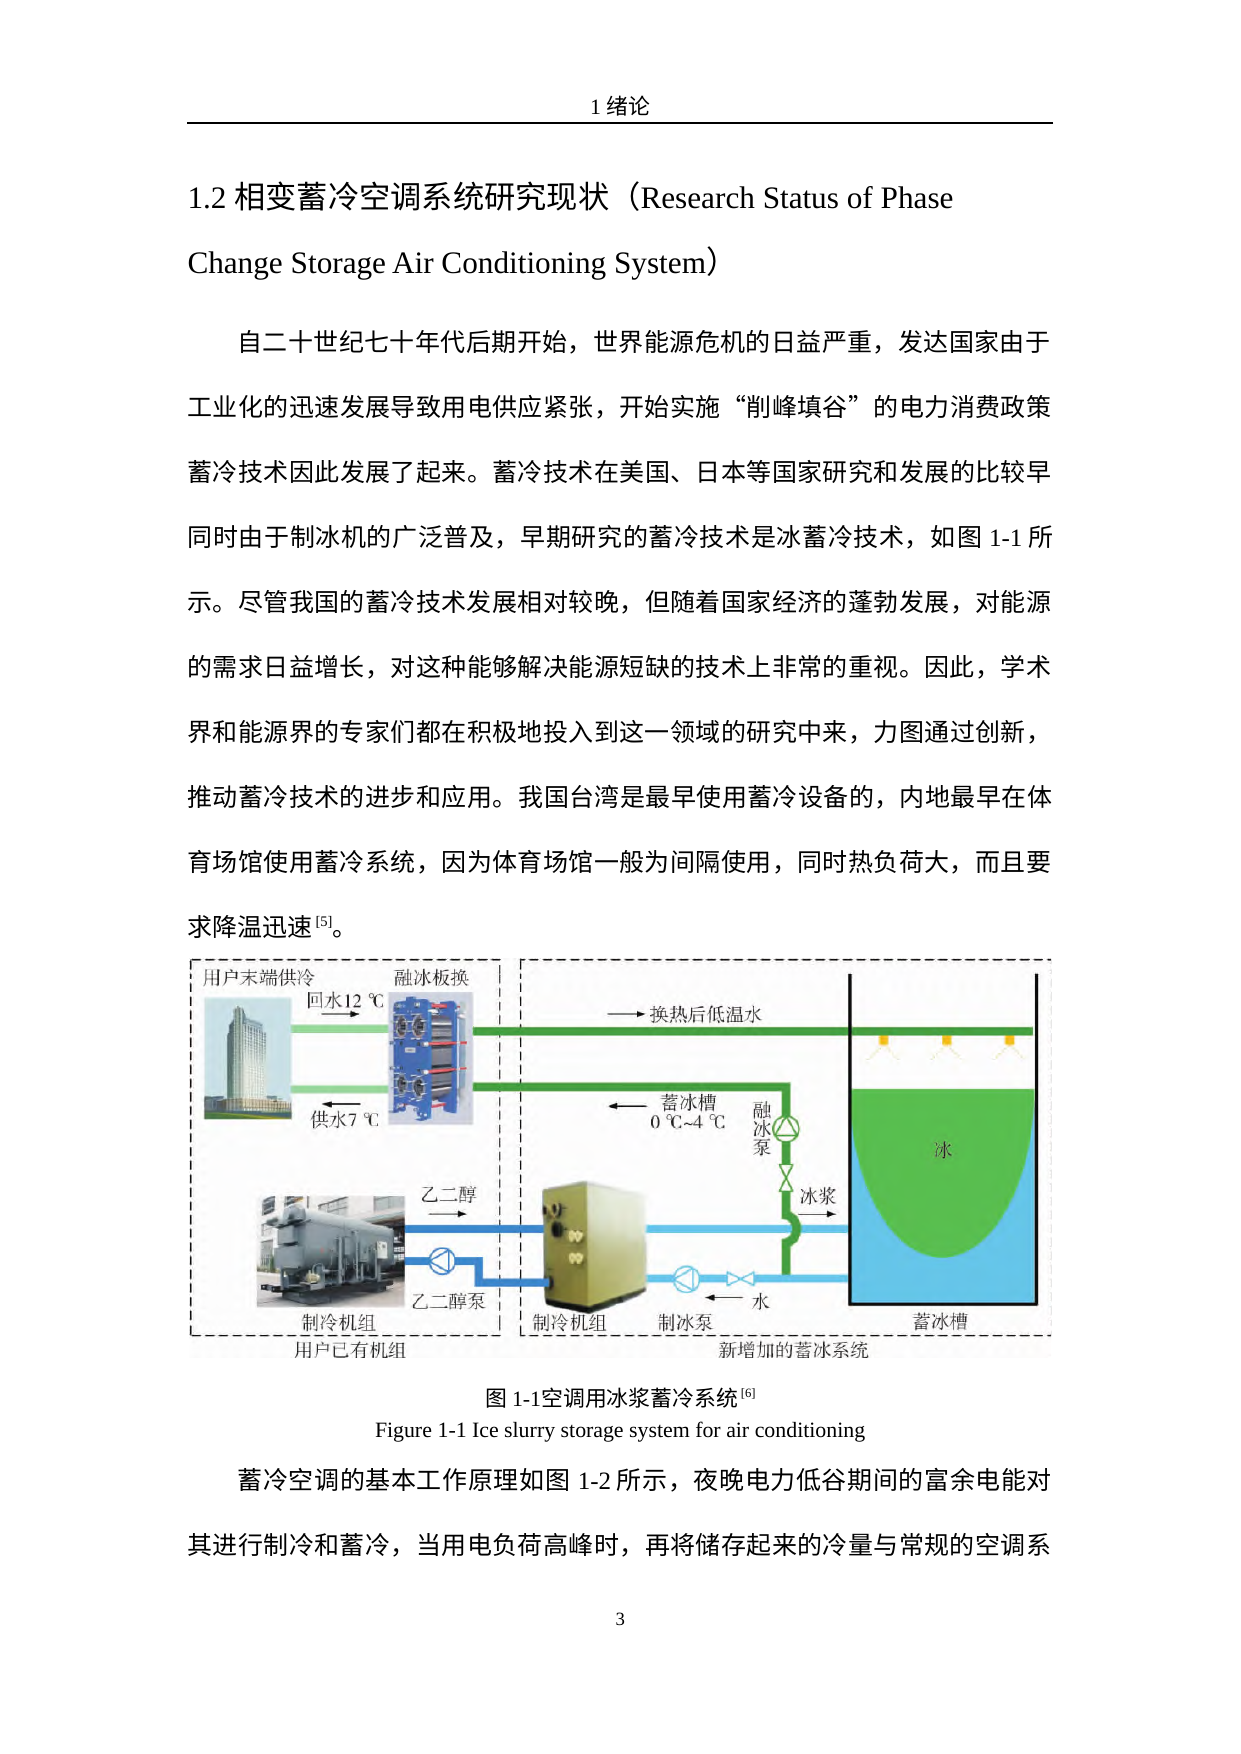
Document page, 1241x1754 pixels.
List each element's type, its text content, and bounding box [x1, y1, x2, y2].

text 自二十世纪七十年代后期开始，世界能源危机的日益严重，发达国家由于工业化的迅速发展导致用电供应紧张，开始实施“削峰填谷”的电力消费政策，蓄冷技术因此发展了起来。蓄冷技术在美国、日本等国家研究和发展的比较早，同时由于制冰机的广泛普及，早期研究的蓄冷技术是冰蓄冷技术，如图 1-1所示。尽管我国的蓄冷技术发展相对较晚，但随着国家经济的蓬勃发展，对能源的需求日益增长，对这种能够解决能源短缺的技术上非常的重视。因此，学术界和能源界的专家们都在积极地投入到这一领域的研究中来，力图通过创新，推动蓄冷技术的进步和应用。我国台湾是最早使用蓄冷设备的，内地最早在体育场馆使用蓄冷系统，因为体育场馆一般为间隔使用，同时热负荷大，而且要求降温迅速 [5]。 [187, 308, 1053, 958]
subtitle 相变蓄冷空调系统研究现状（Research Status of Phase Change Storage Air Conditioning System） [187, 162, 1053, 292]
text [187, 1446, 1053, 1576]
text Figure 1-1 Ice slurry storage system for air conditioning [187, 1413, 1053, 1446]
text 图 1-1空调用冰浆蓄冷系统 [6] [187, 1381, 1053, 1413]
